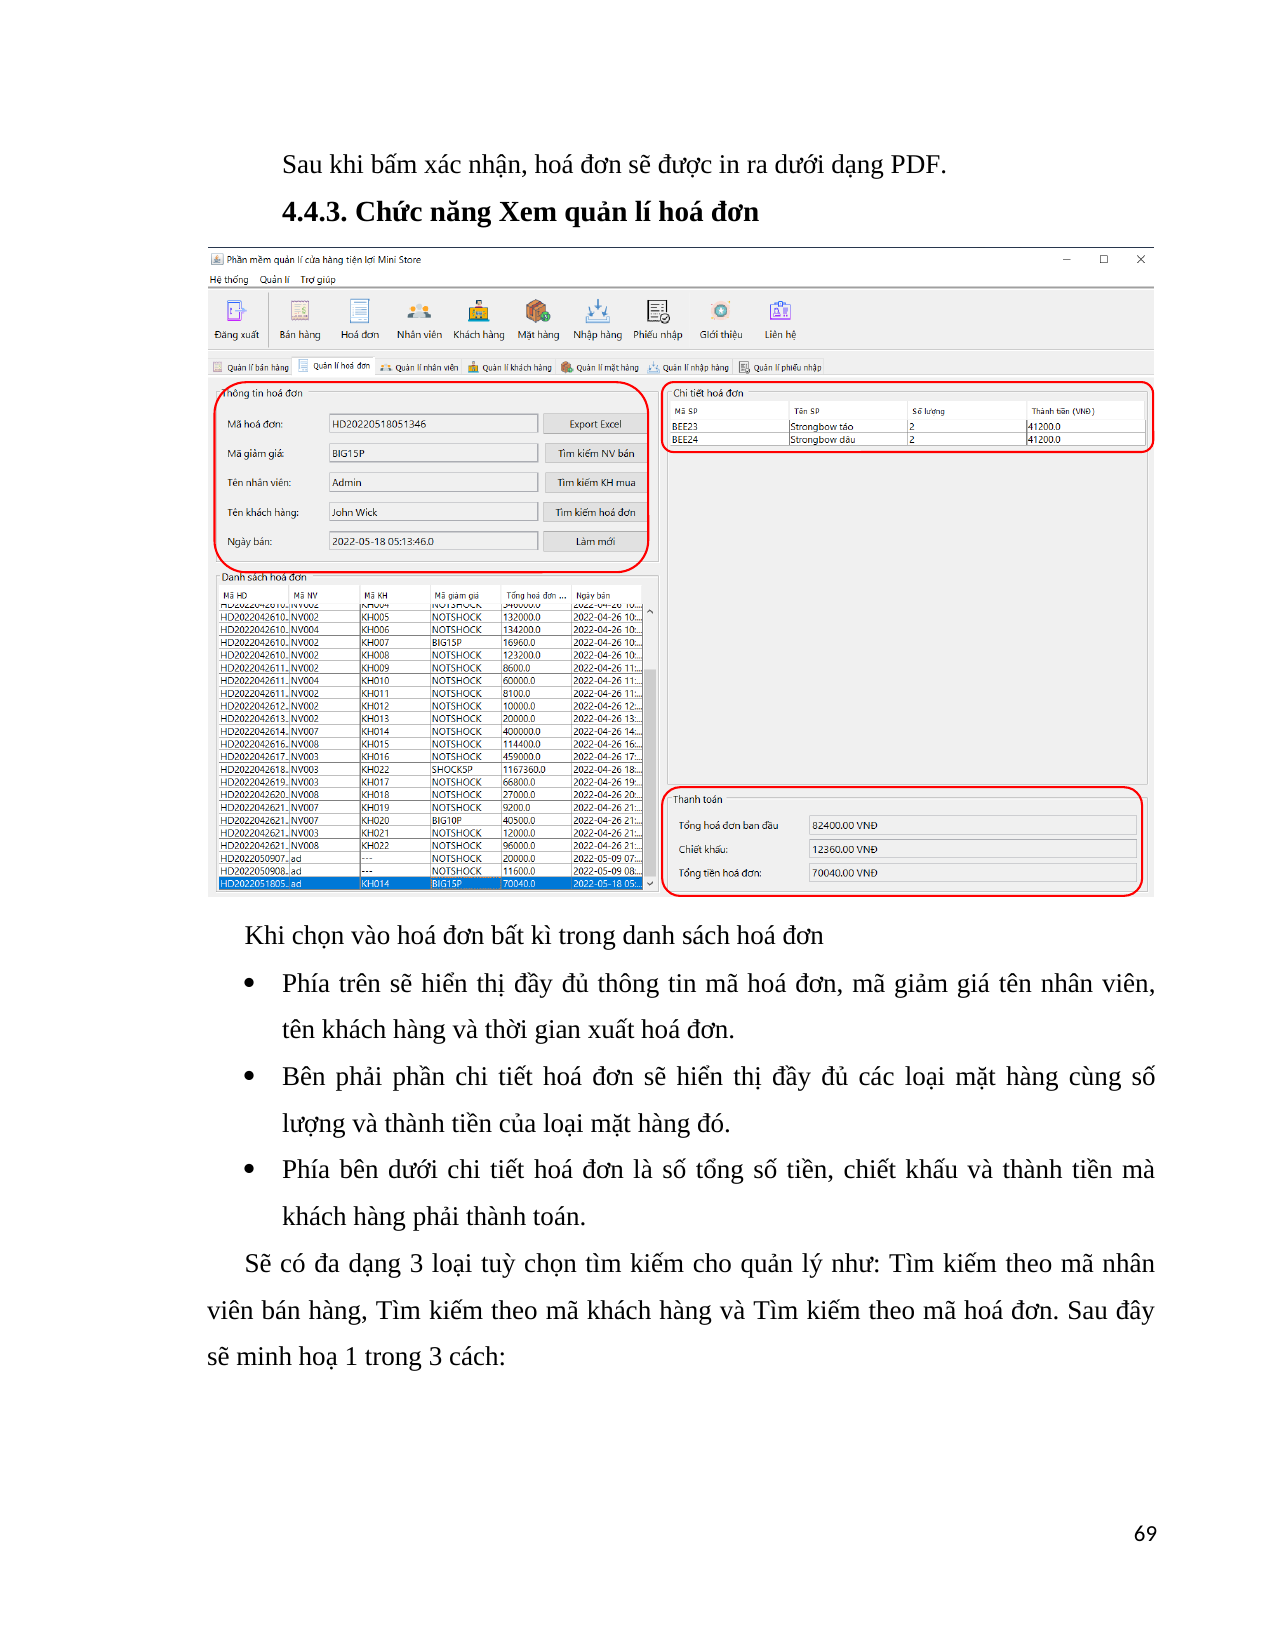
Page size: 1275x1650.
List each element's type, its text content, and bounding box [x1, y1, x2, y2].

picture [664, 789, 1141, 894]
list Bên phải phần chi tiết hoá đơn sẽ hiển thị đầy đủ các loại mặt hàng cùng số lượng và thành tiền của loại mặt hàng đó. [244, 1060, 1157, 1138]
list Phía bên dưới chi tiết hoá đơn là số tổng số tiền, chiết khấu và thành tiền mà khách hàng phải thành toán. [244, 1154, 1157, 1232]
subtitle 4.4.3. Chức năng Xem quản lí hoá đơn [207, 194, 1157, 228]
text Sẽ có đa dạng 3 loại tuỳ chọn tìm kiếm cho quản lý như: Tìm kiếm theo mã nhân viên bán hàng, Tìm kiếm theo mã khách hàng và Tìm kiếm theo mã hoá đơn. Sau đây sẽ minh hoạ 1 trong 3 cách: [207, 1247, 1157, 1372]
text Khi chọn vào hoá đơn bất kì trong danh sách hoá đơn [207, 919, 1157, 950]
picture [208, 247, 1154, 897]
picture [664, 384, 1152, 451]
list Phía trên sẽ hiển thị đầy đủ thông tin mã hoá đơn, mã giảm giá tên nhân viên, tên khách hàng và thời gian xuất hoá đơn. [244, 967, 1157, 1045]
text Sau khi bấm xác nhận, hoá đơn sẽ được in ra dưới dạng PDF. [207, 148, 1157, 179]
